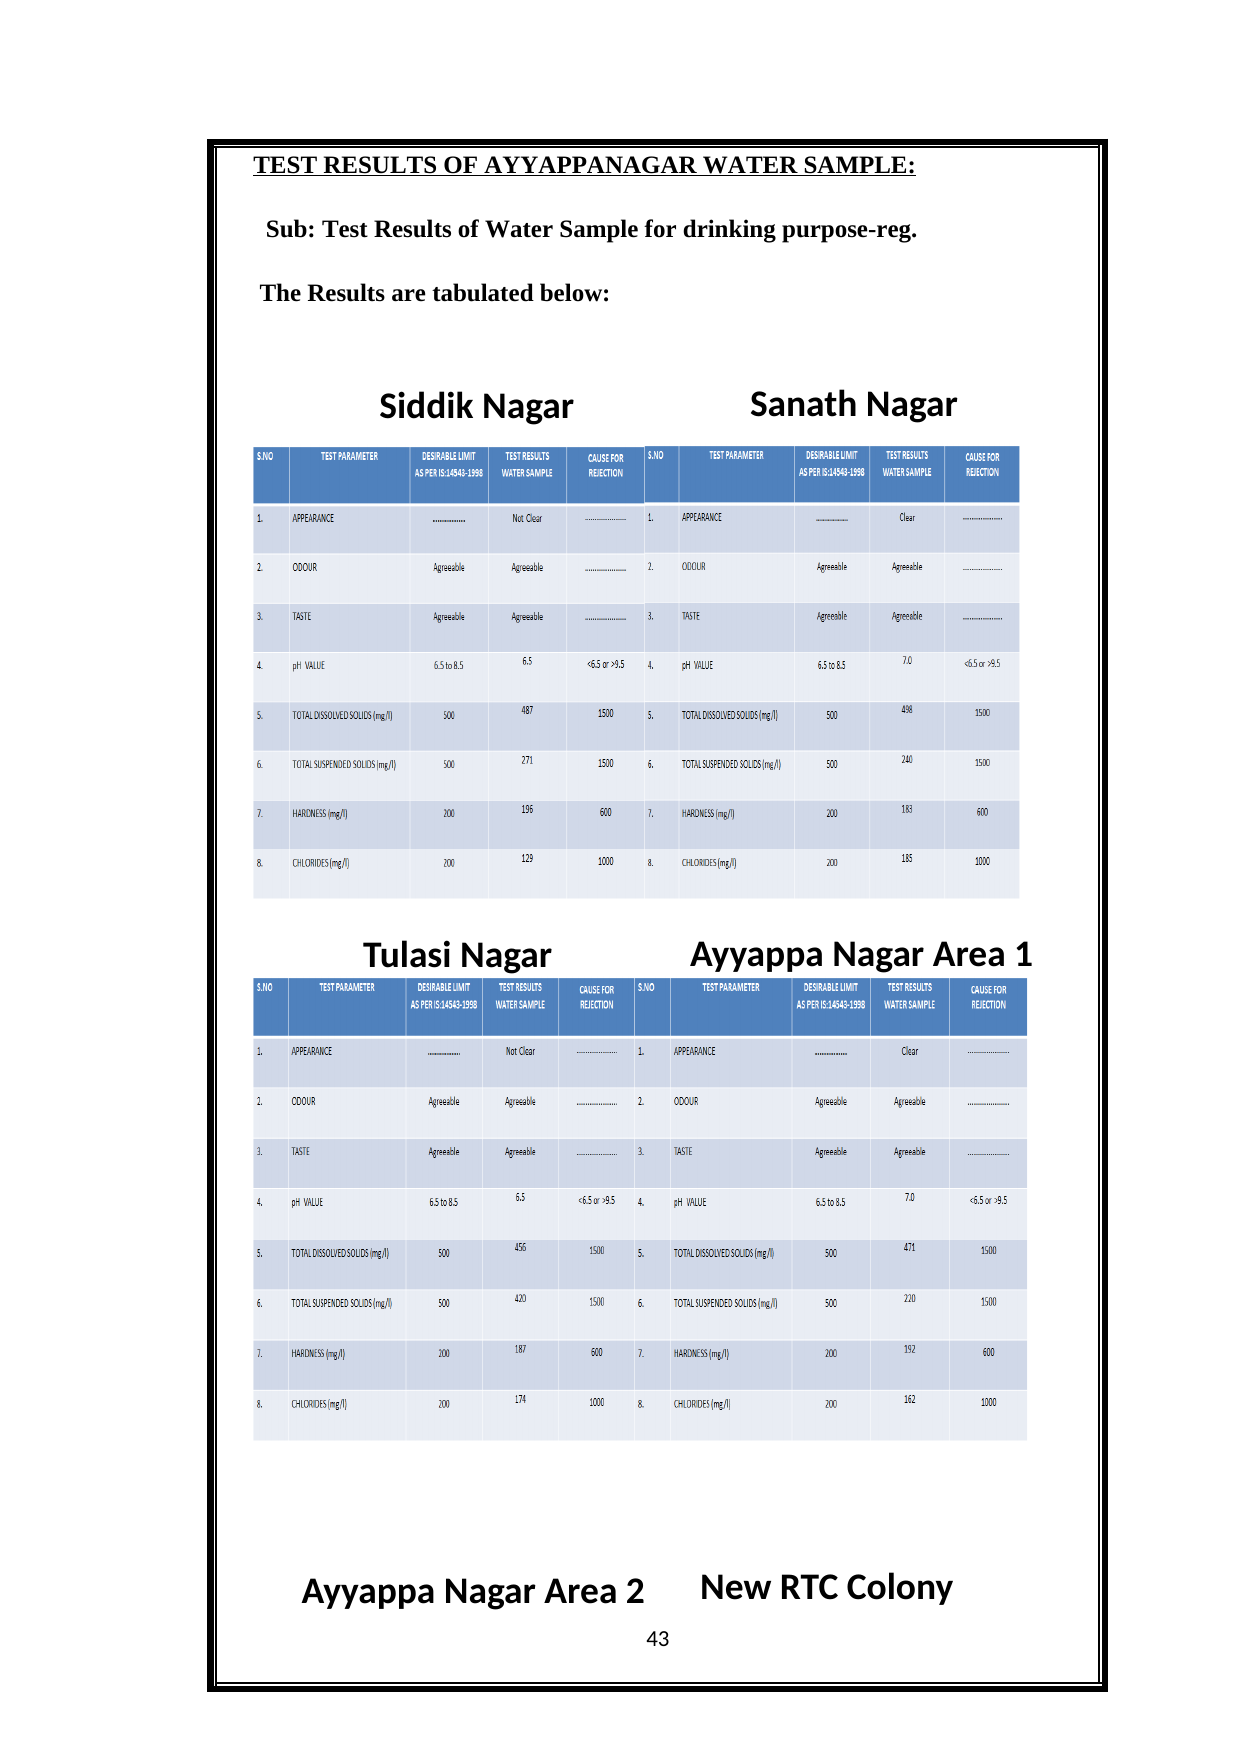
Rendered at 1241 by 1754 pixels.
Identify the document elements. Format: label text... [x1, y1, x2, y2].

picture [253, 443, 1020, 899]
text TEST RESULTS OF AYYAPPANAGAR WATER SAMPLE: [253, 150, 1050, 179]
text The Results are tabulated below: [253, 278, 1050, 307]
picture [253, 976, 1028, 1441]
text Sub: Test Results of Water Sample for drinking purpose-reg. [253, 214, 1050, 243]
